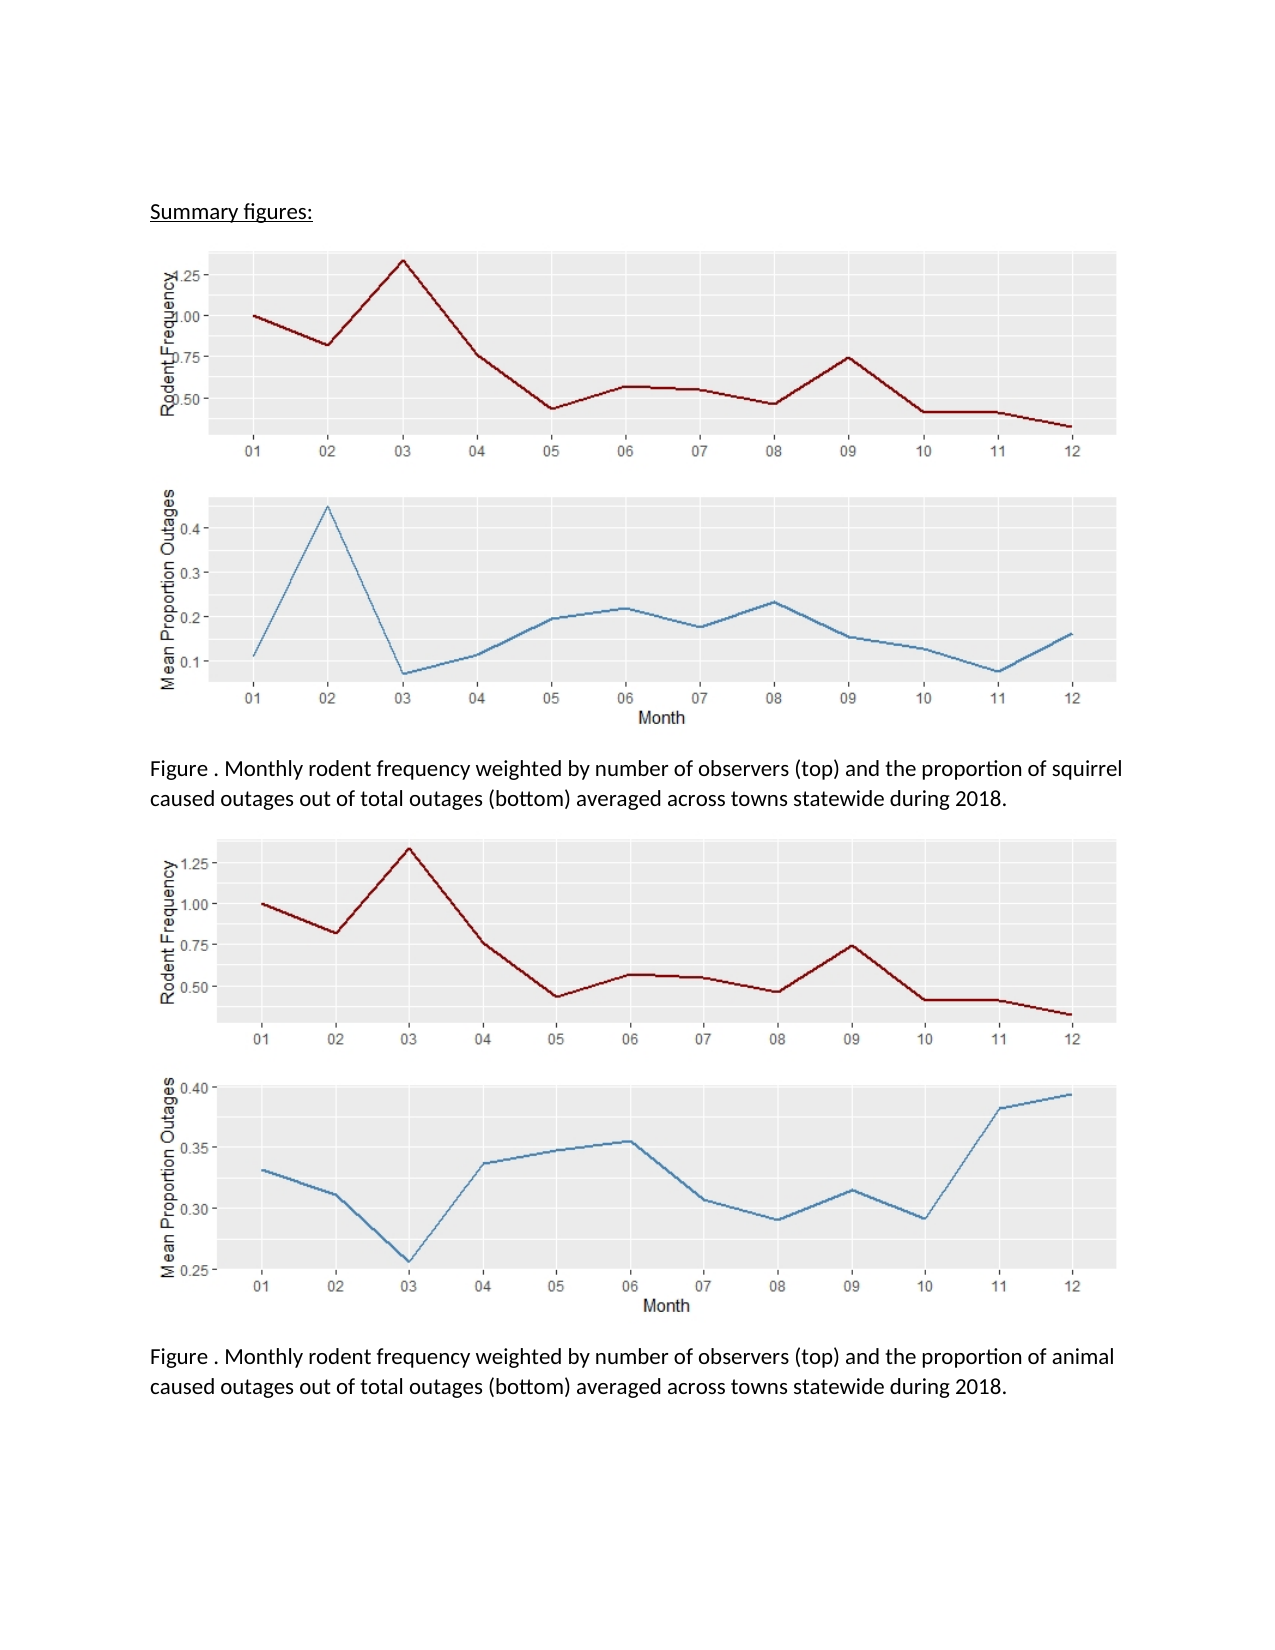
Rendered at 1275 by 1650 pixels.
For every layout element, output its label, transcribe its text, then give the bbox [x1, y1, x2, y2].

text Figure . Monthly rodent frequency weighted by number of observers (top) and the proportion of animal caused outages out of total outages (bottom) averaged across towns statewide during 2018. [150, 1342, 1125, 1400]
text Summary figures: [150, 197, 1125, 225]
picture [150, 243, 1125, 736]
text Figure . Monthly rodent frequency weighted by number of observers (top) and the proportion of squirrel caused outages out of total outages (bottom) averaged across towns statewide during 2018. [150, 754, 1125, 813]
picture [150, 831, 1125, 1324]
